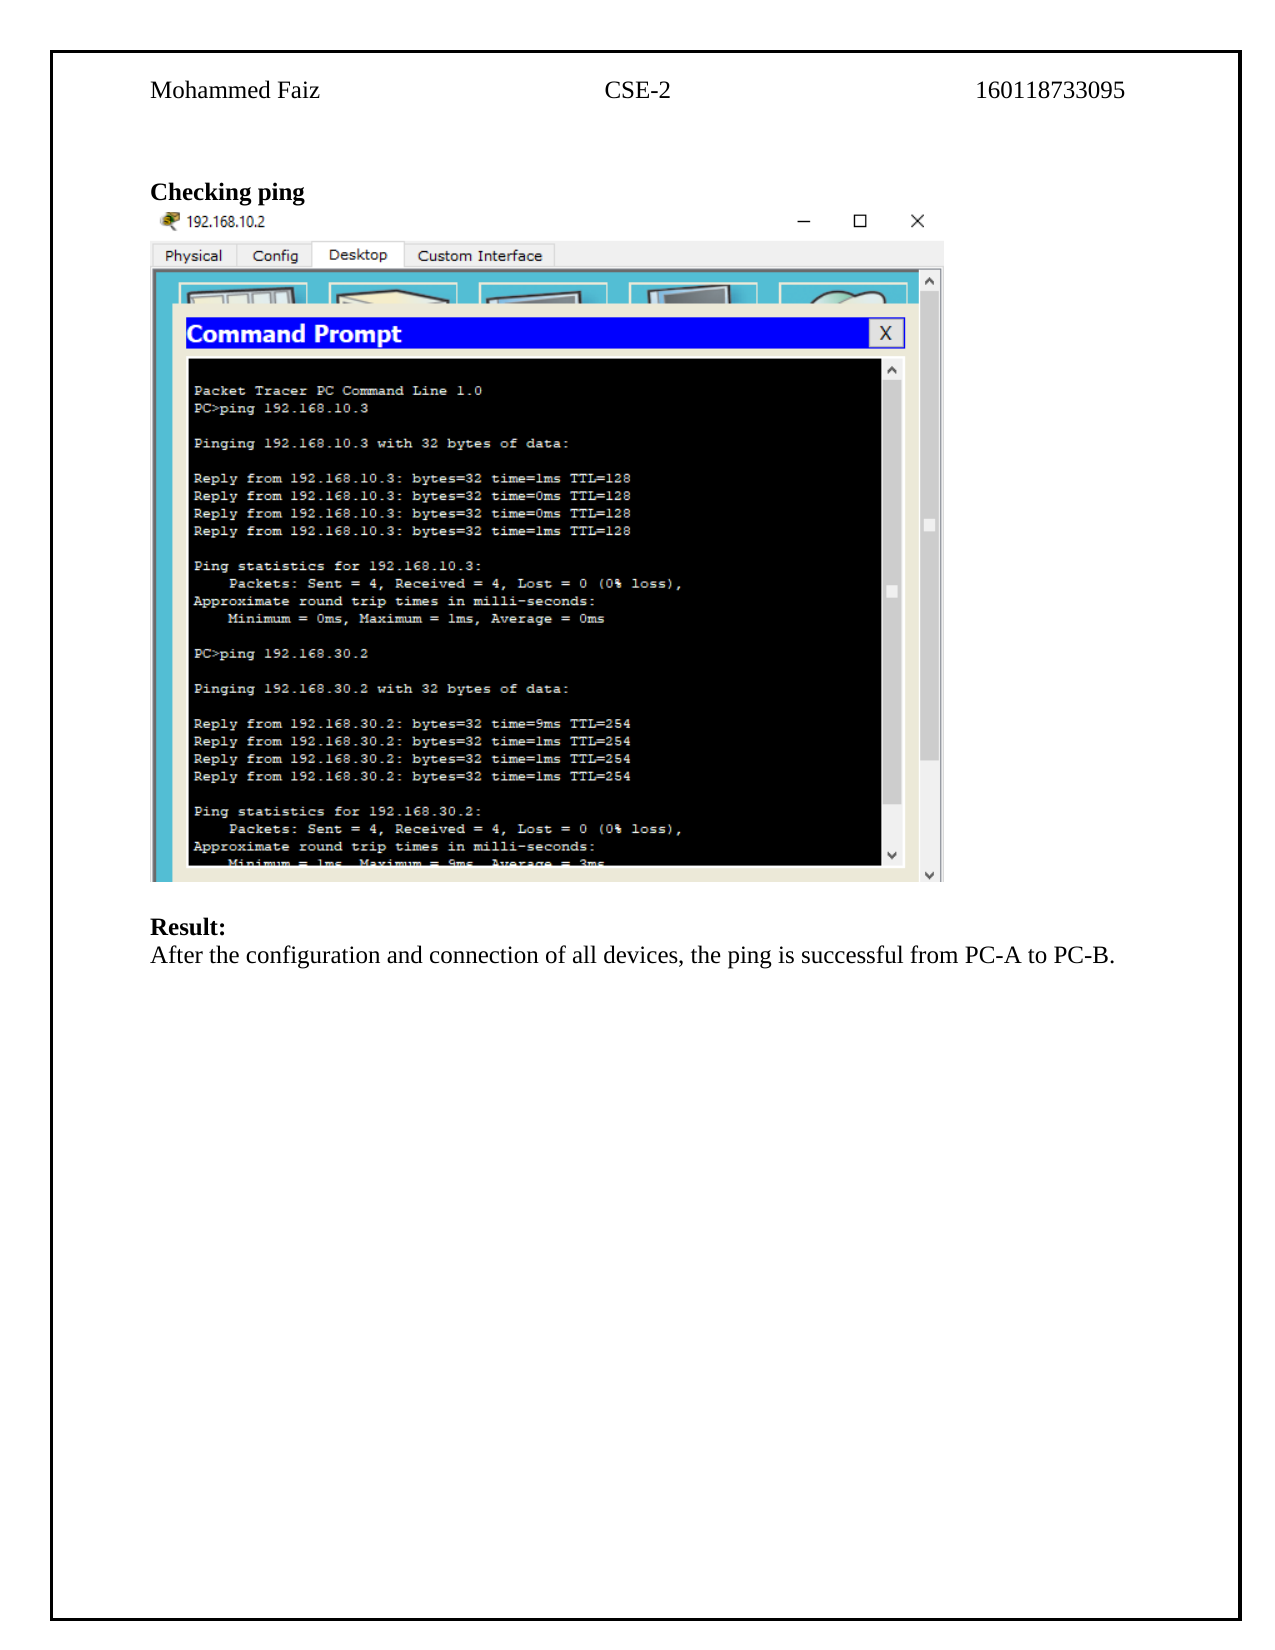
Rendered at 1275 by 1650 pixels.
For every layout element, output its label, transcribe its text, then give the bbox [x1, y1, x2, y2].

subtitle Checking ping [150, 177, 1238, 206]
text Result: [150, 912, 1238, 940]
text After the configuration and connection of all devices, the ping is successful from PC-A to PC-B. [150, 940, 1238, 969]
picture [150, 212, 944, 882]
